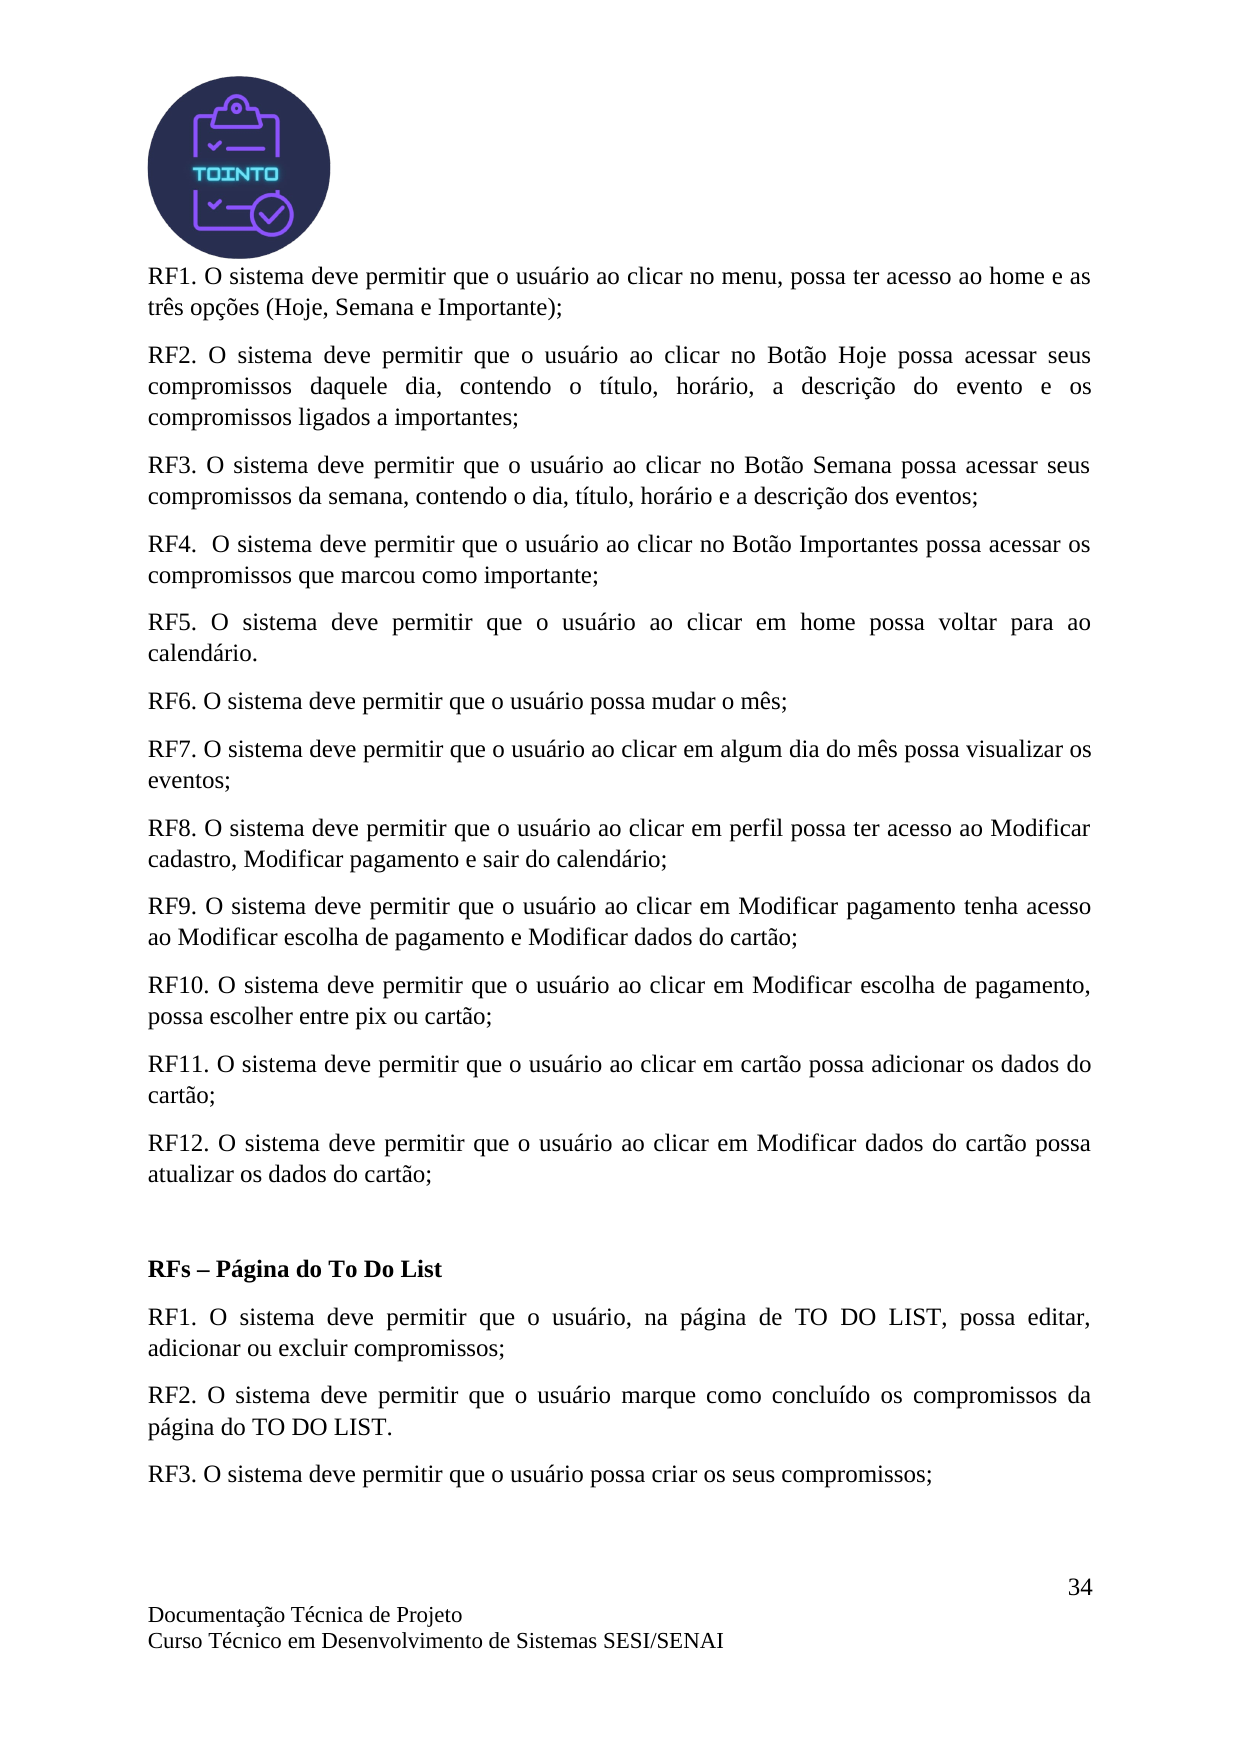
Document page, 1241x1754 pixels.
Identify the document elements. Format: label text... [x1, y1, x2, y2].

text RF2. O sistema deve permitir que o usuário marque como concluído os compromissos da página do TO DO LIST. [148, 1381, 1092, 1440]
text RF7. O sistema deve permitir que o usuário ao clicar em algum dia do mês possa visualizar os eventos; [148, 734, 1092, 794]
text RF10. O sistema deve permitir que o usuário ao clicar em Modificar escolha de pagamento, possa escolher entre pix ou cartão; [148, 970, 1092, 1030]
text RF4. O sistema deve permitir que o usuário ao clicar no Botão Importantes possa acessar os compromissos que marcou como importante; [148, 529, 1092, 588]
text RFs – Página do To Do List [148, 1254, 1092, 1283]
text RF9. O sistema deve permitir que o usuário ao clicar em Modificar pagamento tenha acesso ao Modificar escolha de pagamento e Modificar dados do cartão; [148, 891, 1092, 951]
picture [147, 73, 336, 262]
text RF5. O sistema deve permitir que o usuário ao clicar em home possa voltar para ao calendário. [148, 607, 1092, 667]
text RF1. O sistema deve permitir que o usuário ao clicar no menu, possa ter acesso ao home e as três opções (Hoje, Semana e Importante); [148, 261, 1092, 321]
text RF8. O sistema deve permitir que o usuário ao clicar em perfil possa ter acesso ao Modificar cadastro, Modificar pagamento e sair do calendário; [148, 813, 1092, 872]
text RF3. O sistema deve permitir que o usuário ao clicar no Botão Semana possa acessar seus compromissos da semana, contendo o dia, título, horário e a descrição dos eventos; [148, 450, 1092, 510]
text RF12. O sistema deve permitir que o usuário ao clicar em Modificar dados do cartão possa atualizar os dados do cartão; [148, 1128, 1092, 1187]
text RF2. O sistema deve permitir que o usuário ao clicar no Botão Hoje possa acessar seus compromissos daquele dia, contendo o título, horário, a descrição do evento e os compromissos ligados a importantes; [148, 340, 1092, 431]
text RF3. O sistema deve permitir que o usuário possa criar os seus compromissos; [148, 1459, 1092, 1488]
text RF1. O sistema deve permitir que o usuário, na página de TO DO LIST, possa editar, adicionar ou excluir compromissos; [148, 1302, 1092, 1362]
text RF11. O sistema deve permitir que o usuário ao clicar em cartão possa adicionar os dados do cartão; [148, 1049, 1092, 1109]
text RF6. O sistema deve permitir que o usuário possa mudar o mês; [148, 686, 1092, 715]
